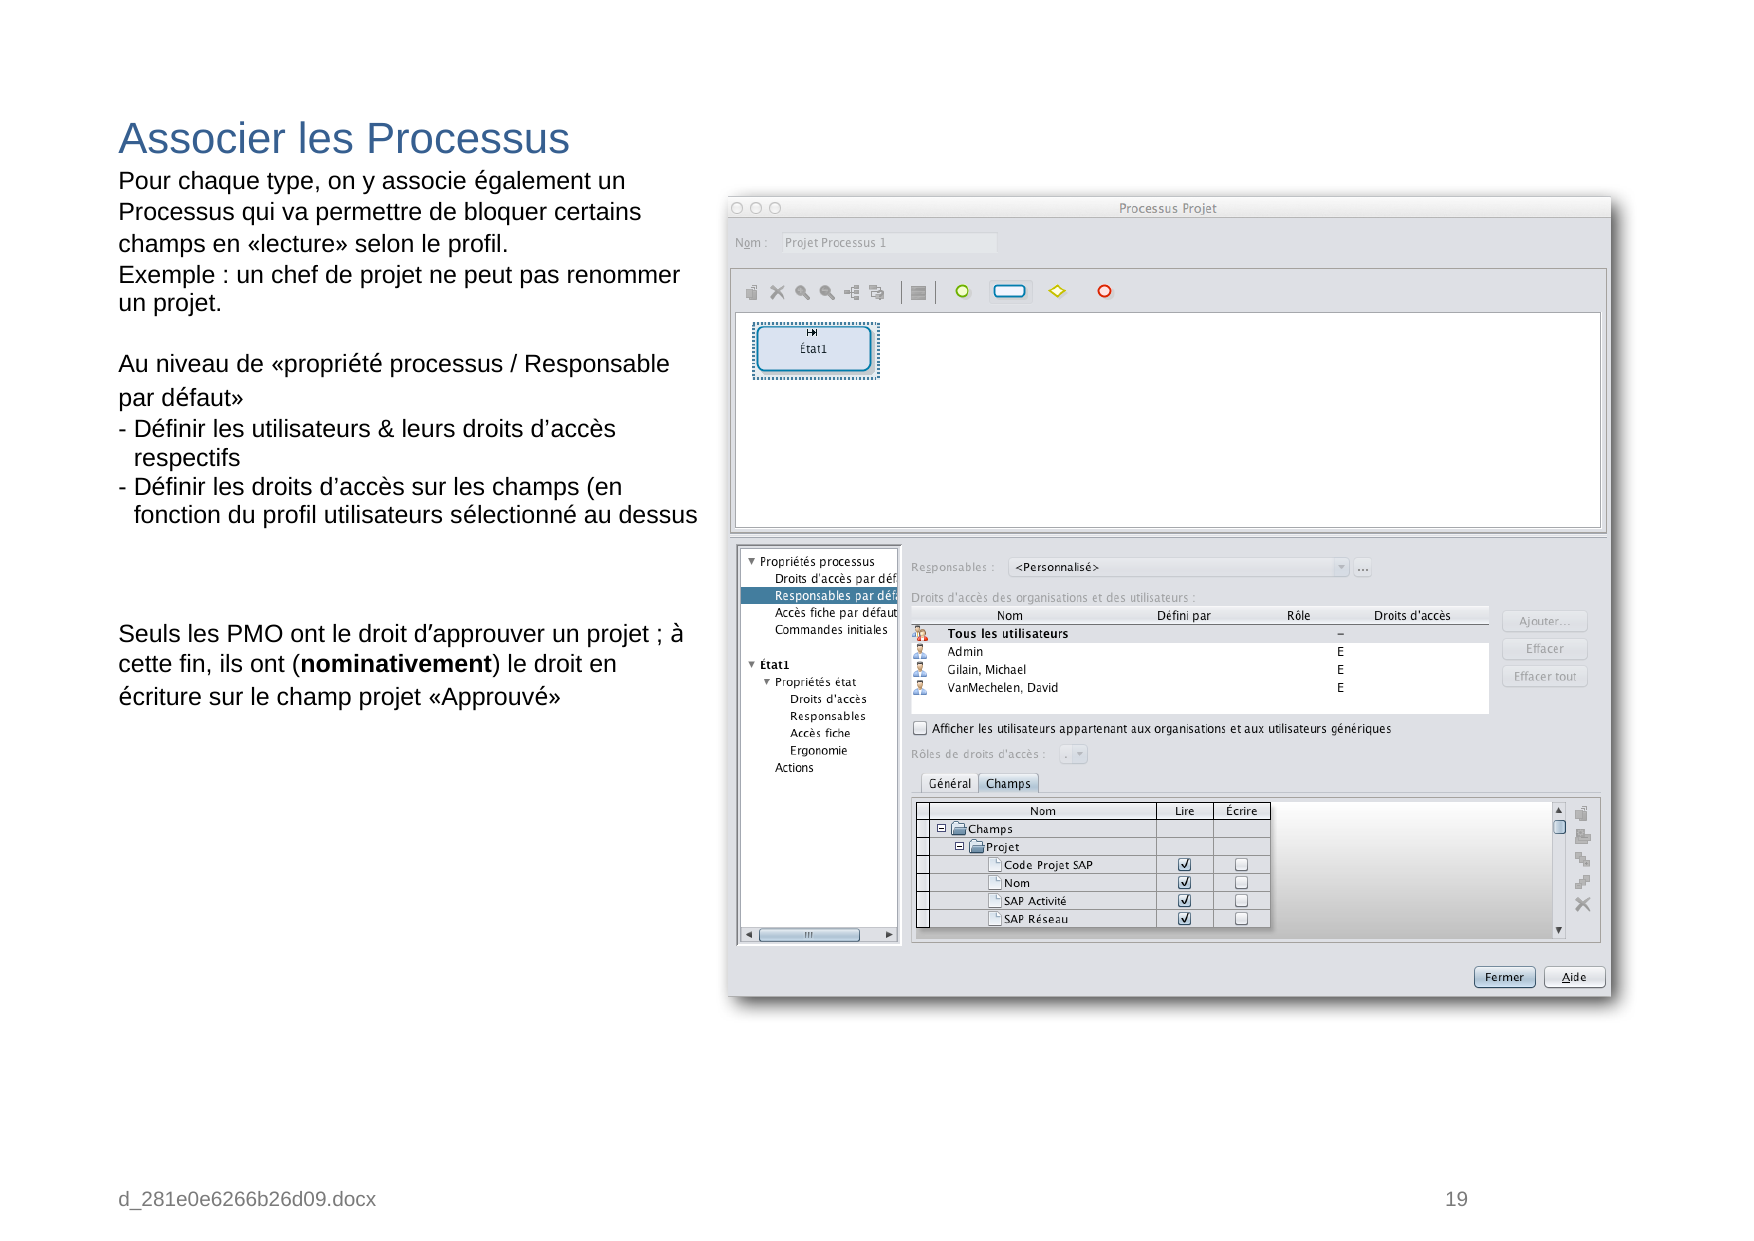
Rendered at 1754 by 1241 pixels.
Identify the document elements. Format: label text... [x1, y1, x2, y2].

text Pour chaque type, on y associe également un Processus qui va permettre de bloquer certains champs en «lecture» selon le profil. [118, 163, 1636, 260]
table_cell B003A802 [737, 192, 1630, 260]
text Exemple : un chef de projet ne peut pas renommer un projet. [118, 260, 720, 317]
list Définir les droits d’accès sur les champs (en fonction du profil utilisateurs sélectionné au dessus [118, 472, 720, 529]
picture [728, 196, 1611, 997]
list Définir les utilisateurs & leurs droits d’accès respectifs [118, 414, 720, 472]
text Associer les Processus [118, 112, 1636, 163]
text Seuls les PMO ont le droit d’approuver un projet ; à cette fin, ils ont (nominativement) le droit en écriture sur le champ projet «Approuvé» [118, 615, 720, 712]
text Au niveau de «propriété processus / Responsable par défaut» [118, 346, 720, 414]
